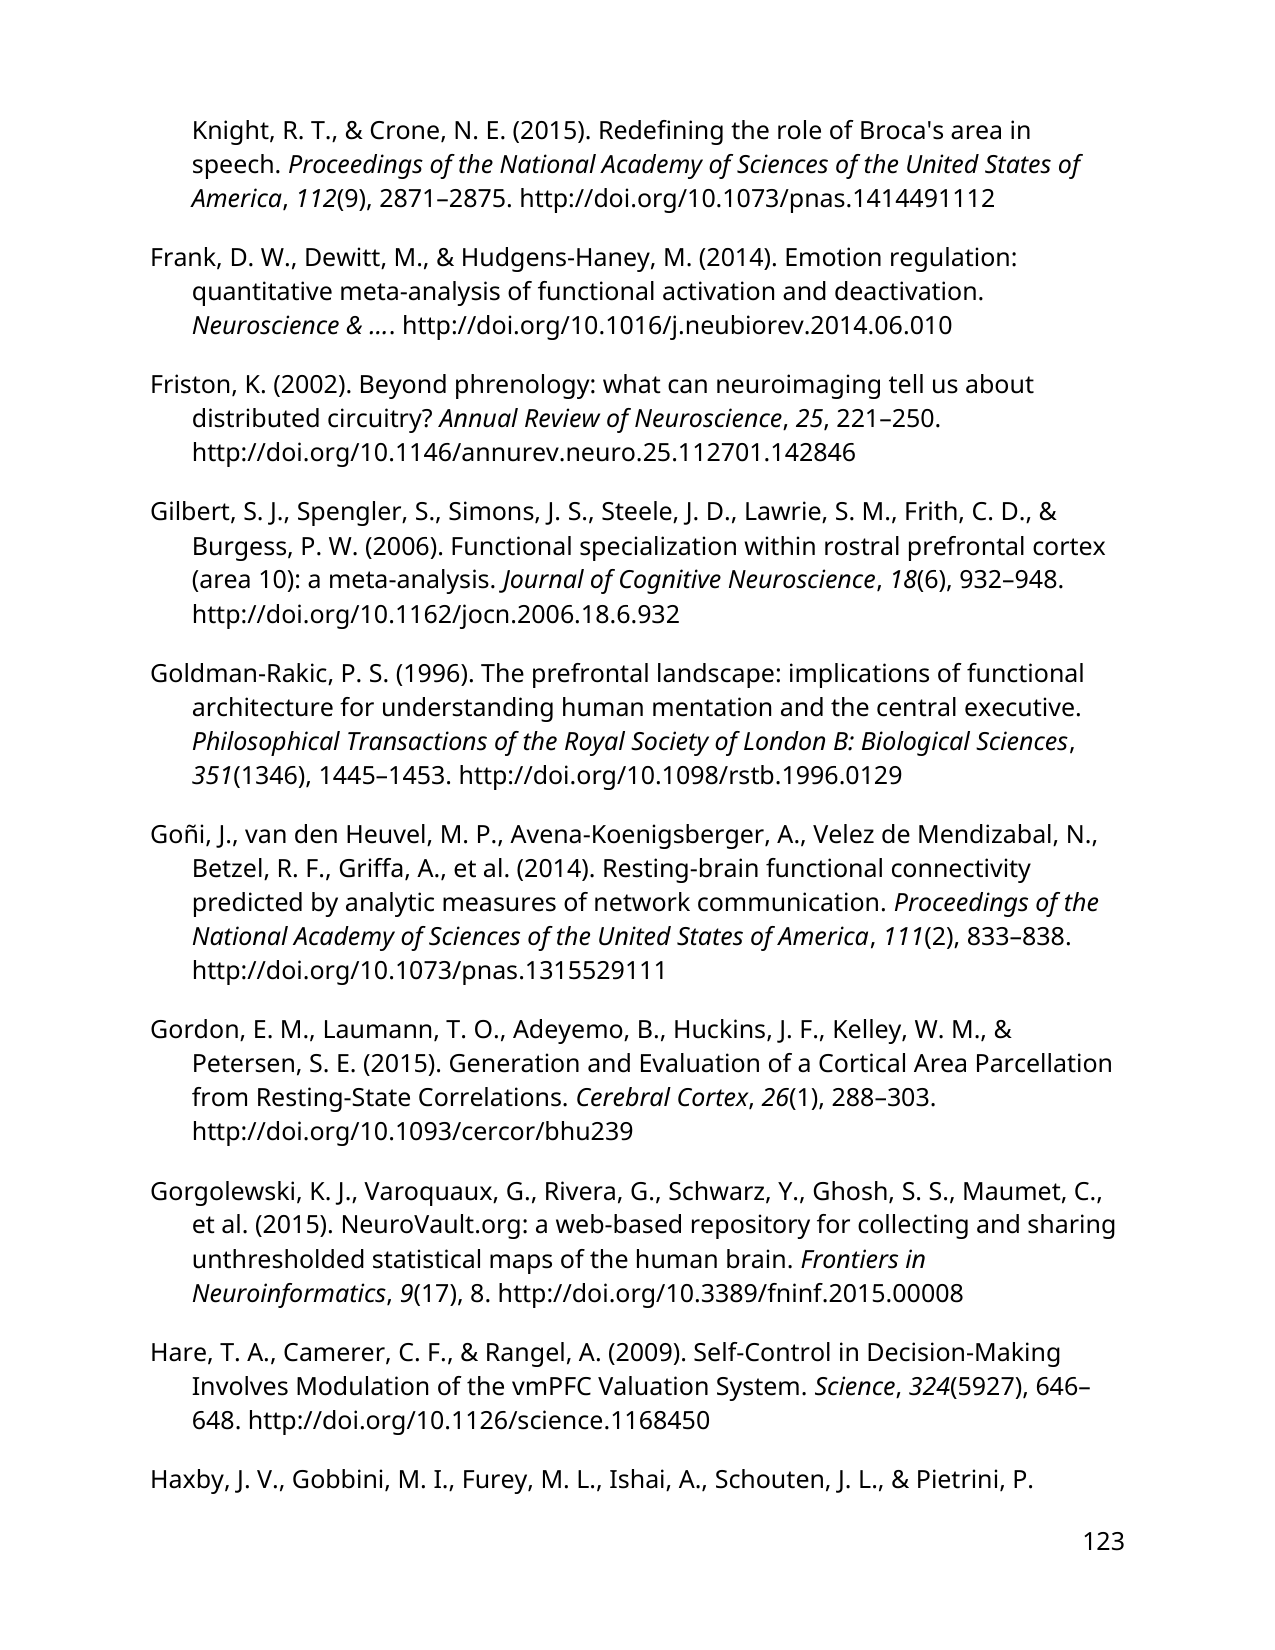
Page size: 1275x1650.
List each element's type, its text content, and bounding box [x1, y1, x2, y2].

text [150, 112, 1125, 215]
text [150, 1462, 1125, 1496]
text Gilbert, S. J., Spengler, S., Simons, J. S., Steele, J. D., Lawrie, S. M., Frith, C. D., & Burgess, P. W. (2006). Functional specialization within rostral prefrontal cortex (area 10): a meta-analysis. Journal of Cognitive Neuroscience, 18(6), 932–948. http://doi.org/10.1162/jocn.2006.18.6.932 [150, 494, 1125, 630]
text Gordon, E. M., Laumann, T. O., Adeyemo, B., Huckins, J. F., Kelley, W. M., & Petersen, S. E. (2015). Generation and Evaluation of a Cortical Area Parcellation from Resting-State Correlations. Cerebral Cortex, 26(1), 288–303. http://doi.org/10.1093/cercor/bhu239 [150, 1012, 1125, 1148]
text Frank, D. W., Dewitt, M., & Hudgens-Haney, M. (2014). Emotion regulation: quantitative meta-analysis of functional activation and deactivation. Neuroscience & …. http://doi.org/10.1016/j.neubiorev.2014.06.010 [150, 240, 1125, 342]
text Gorgolewski, K. J., Varoquaux, G., Rivera, G., Schwarz, Y., Ghosh, S. S., Maumet, C., et al. (2015). NeuroVault.org: a web-based repository for collecting and sharing unthresholded statistical maps of the human brain. Frontiers in Neuroinformatics, 9(17), 8. http://doi.org/10.3389/fninf.2015.00008 [150, 1173, 1125, 1309]
text Hare, T. A., Camerer, C. F., & Rangel, A. (2009). Self-Control in Decision-Making Involves Modulation of the vmPFC Valuation System. Science, 324(5927), 646–648. http://doi.org/10.1126/science.1168450 [150, 1334, 1125, 1437]
text Goldman-Rakic, P. S. (1996). The prefrontal landscape: implications of functional architecture for understanding human mentation and the central executive. Philosophical Transactions of the Royal Society of London B: Biological Sciences, 351(1346), 1445–1453. http://doi.org/10.1098/rstb.1996.0129 [150, 655, 1125, 792]
text Friston, K. (2002). Beyond phrenology: what can neuroimaging tell us about distributed circuitry? Annual Review of Neuroscience, 25, 221–250. http://doi.org/10.1146/annurev.neuro.25.112701.142846 [150, 367, 1125, 469]
text Goñi, J., van den Heuvel, M. P., Avena-Koenigsberger, A., Velez de Mendizabal, N., Betzel, R. F., Griffa, A., et al. (2014). Resting-brain functional connectivity predicted by analytic measures of network communication. Proceedings of the National Academy of Sciences of the United States of America, 111(2), 833–838. http://doi.org/10.1073/pnas.1315529111 [150, 817, 1125, 987]
